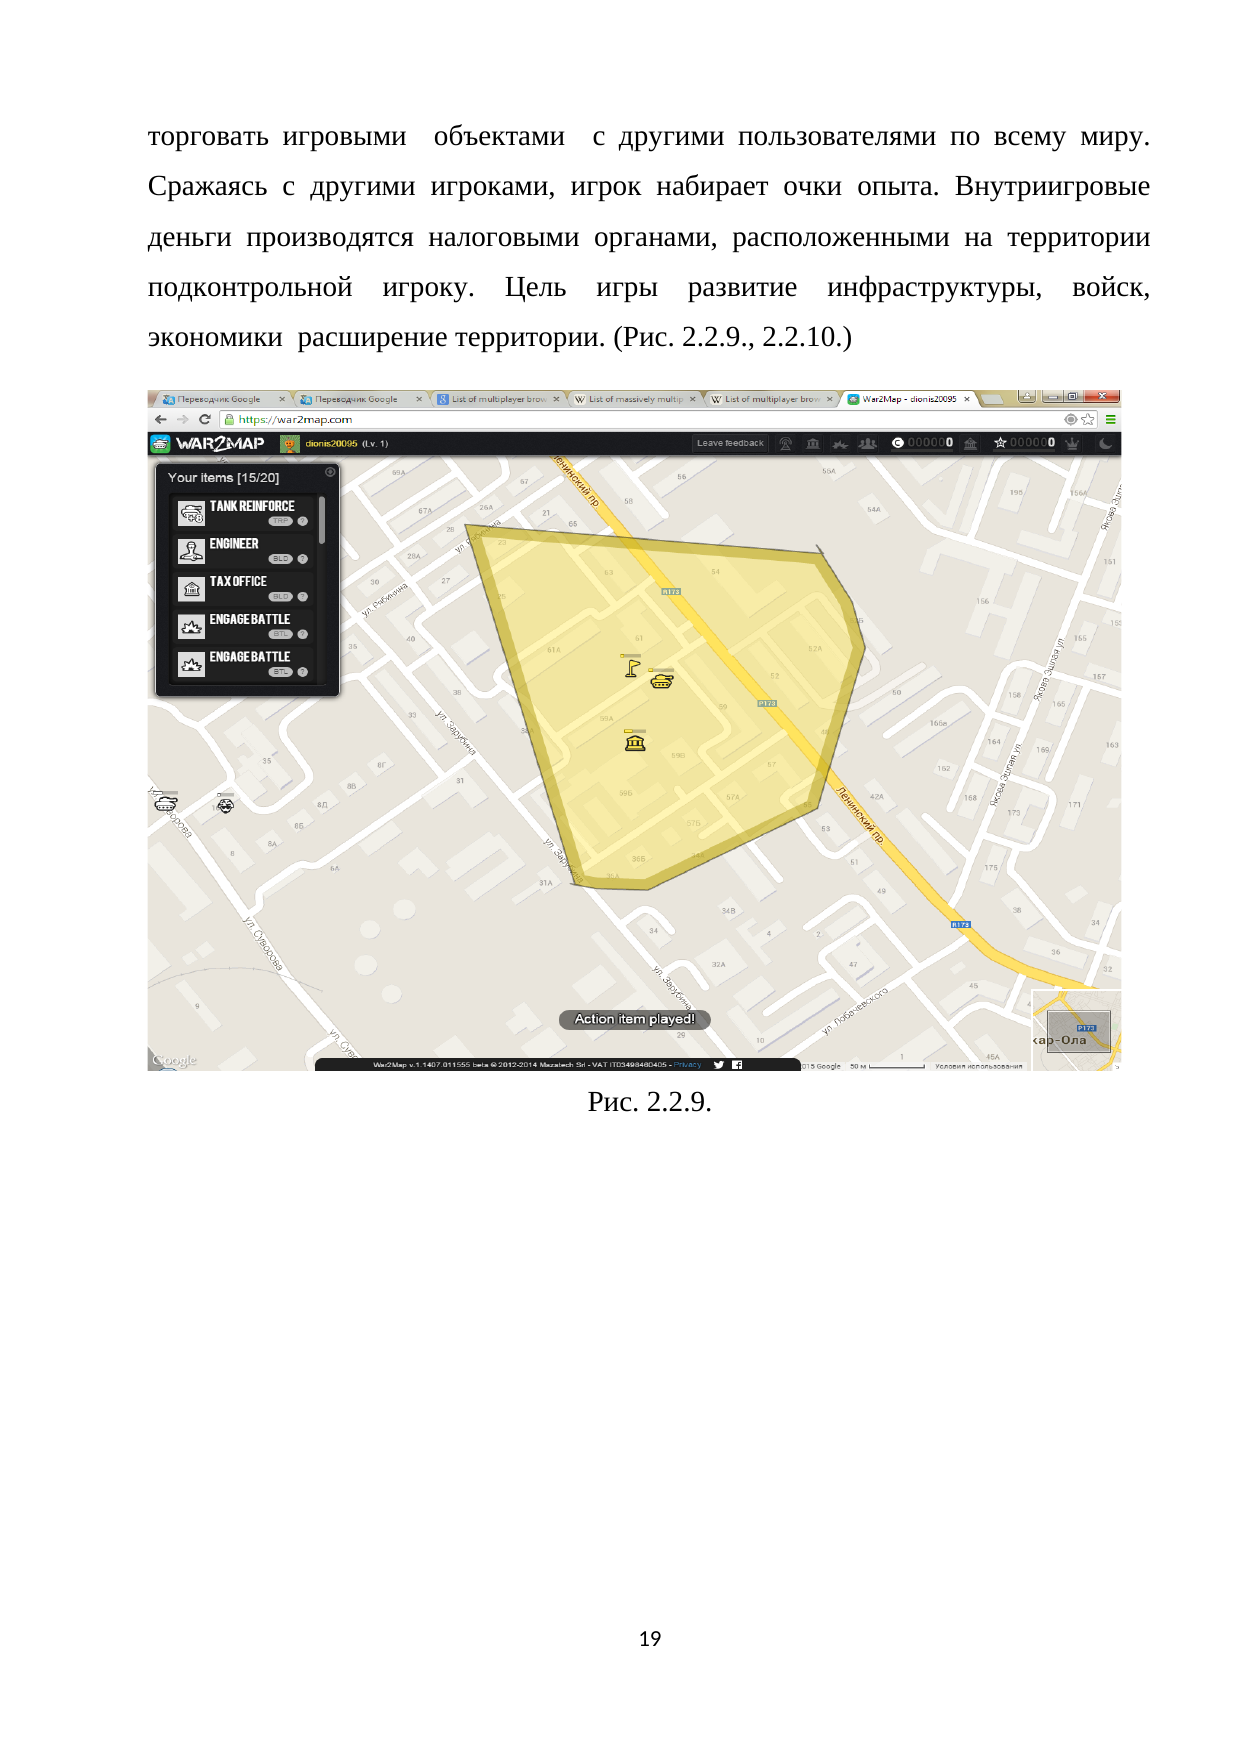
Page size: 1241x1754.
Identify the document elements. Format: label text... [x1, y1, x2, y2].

picture [147, 390, 1122, 1071]
text Рис. 2.2.9. [148, 1084, 1152, 1118]
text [148, 118, 1152, 353]
